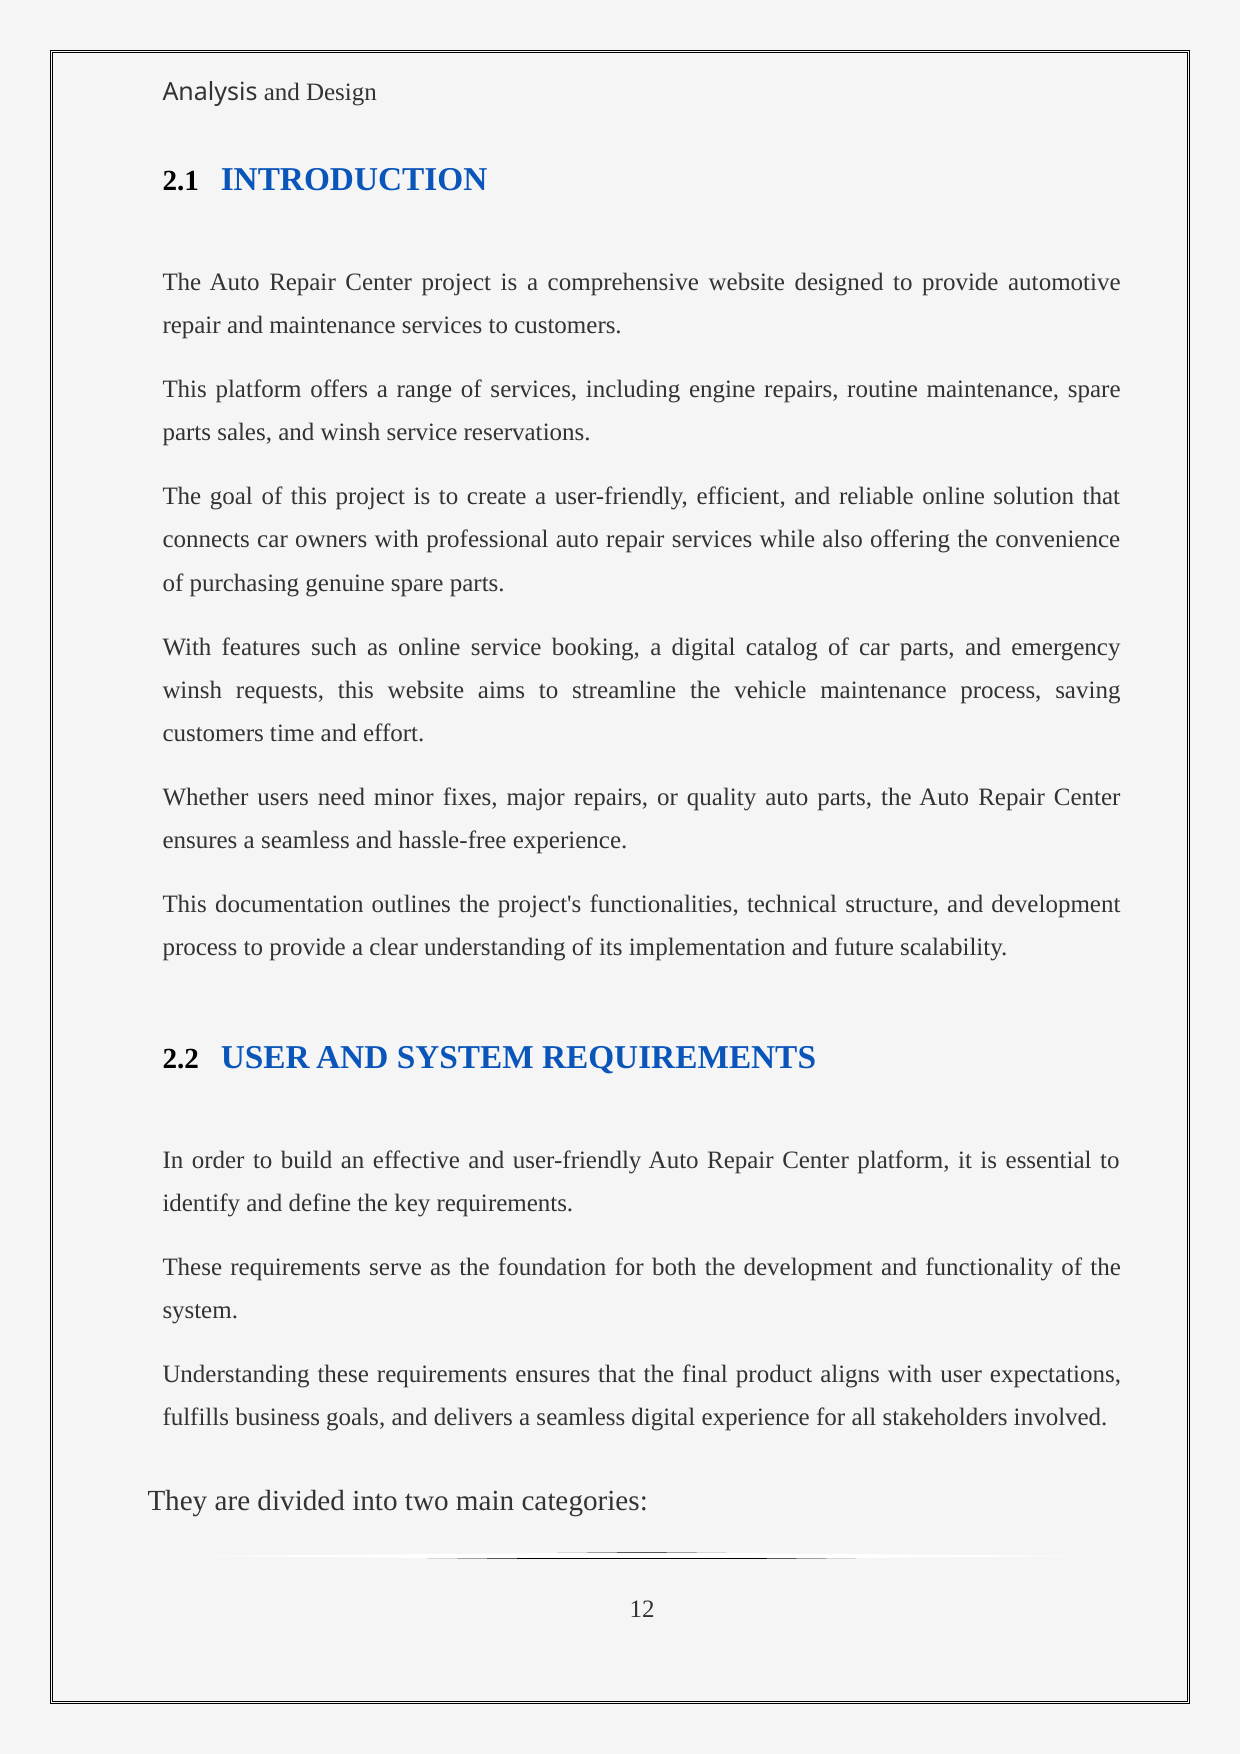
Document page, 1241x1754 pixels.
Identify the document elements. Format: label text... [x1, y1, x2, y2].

text The Auto Repair Center project is a comprehensive website designed to provide automotive repair and maintenance services to customers. [162, 267, 1122, 339]
subtitle Introduction [162, 160, 1122, 198]
subtitle User and System Requirements [162, 1038, 1122, 1076]
text This platform offers a range of services, including engine repairs, routine maintenance, spare parts sales, and winsh service reservations. [162, 374, 1122, 446]
text The goal of this project is to create a user-friendly, efficient, and reliable online solution that connects car owners with professional auto repair services while also offering the convenience of purchasing genuine spare parts. [162, 481, 1122, 596]
text Whether users need minor fixes, major repairs, or quality auto parts, the Auto Repair Center ensures a seamless and hassle-free experience. [162, 782, 1122, 854]
text With features such as online service booking, a digital catalog of car parts, and emergency winsh requests, this website aims to streamline the vehicle maintenance process, saving customers time and effort. [162, 632, 1122, 747]
text These requirements serve as the foundation for both the development and functionality of the system. [162, 1252, 1122, 1324]
text This documentation outlines the project's functionalities, technical structure, and development process to provide a clear understanding of its implementation and future scalability. [162, 889, 1122, 961]
text They are divided into two main categories: [147, 1483, 1122, 1517]
text Understanding these requirements ensures that the final product aligns with user expectations, fulfills business goals, and delivers a seamless digital experience for all stakeholders involved. [162, 1359, 1122, 1431]
text In order to build an effective and user-friendly Auto Repair Center platform, it is essential to identify and define the key requirements. [162, 1145, 1122, 1217]
